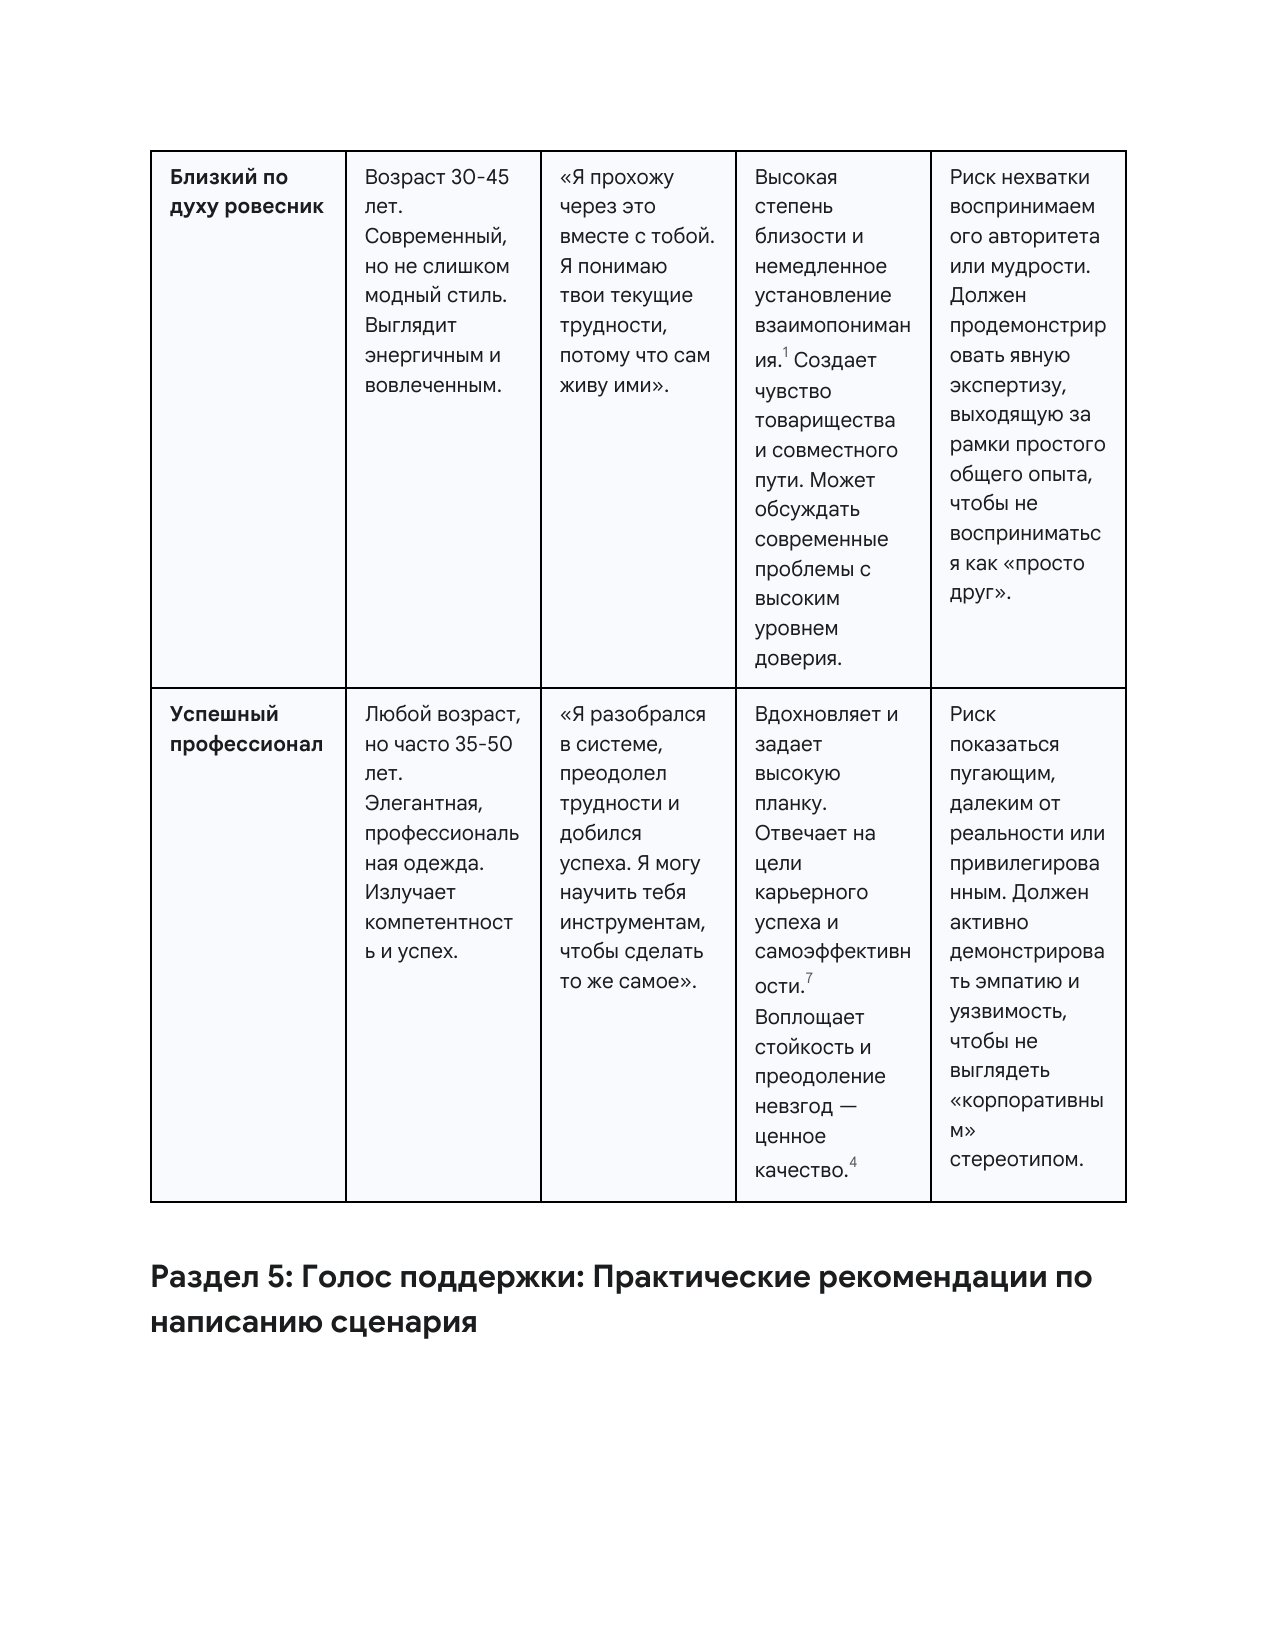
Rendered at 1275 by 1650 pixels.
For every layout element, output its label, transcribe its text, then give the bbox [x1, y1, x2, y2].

subtitle Раздел 5: Голос поддержки: Практические рекомендации по написанию сценария [150, 1257, 1125, 1341]
table_cell Риск показаться пугающим, далеким от реальности или привилегированным. Должен активно демонстрировать эмпатию и уязвимость, чтобы не выглядеть «корпоративным» стереотипом. [932, 689, 1125, 1201]
table_cell Вдохновляет и задает высокую планку. Отвечает на цели карьерного успеха и самоэффективности.7 Воплощает стойкость и преодоление невзгод — ценное качество.4 [737, 689, 930, 1201]
table_cell Возраст 30-45 лет. Современный, но не слишком модный стиль. Выглядит энергичным и вовлеченным. [347, 152, 540, 687]
table_cell Близкий по духу ровесник [152, 152, 345, 687]
table_cell «Я прохожу через это вместе с тобой. Я понимаю твои текущие трудности, потому что сам живу ими». [542, 152, 735, 687]
table_cell Любой возраст, но часто 35-50 лет. Элегантная, профессиональная одежда. Излучает компетентность и успех. [347, 689, 540, 1201]
table_cell Высокая степень близости и немедленное установление взаимопонимания.1 Создает чувство товарищества и совместного пути. Может обсуждать современные проблемы с высоким уровнем доверия. [737, 152, 930, 687]
table_cell «Я разобрался в системе, преодолел трудности и добился успеха. Я могу научить тебя инструментам, чтобы сделать то же самое». [542, 689, 735, 1201]
table_cell Успешный профессионал [152, 689, 345, 1201]
table_cell Риск нехватки воспринимаемого авторитета или мудрости. Должен продемонстрировать явную экспертизу, выходящую за рамки простого общего опыта, чтобы не восприниматься как «просто друг». [932, 152, 1125, 687]
